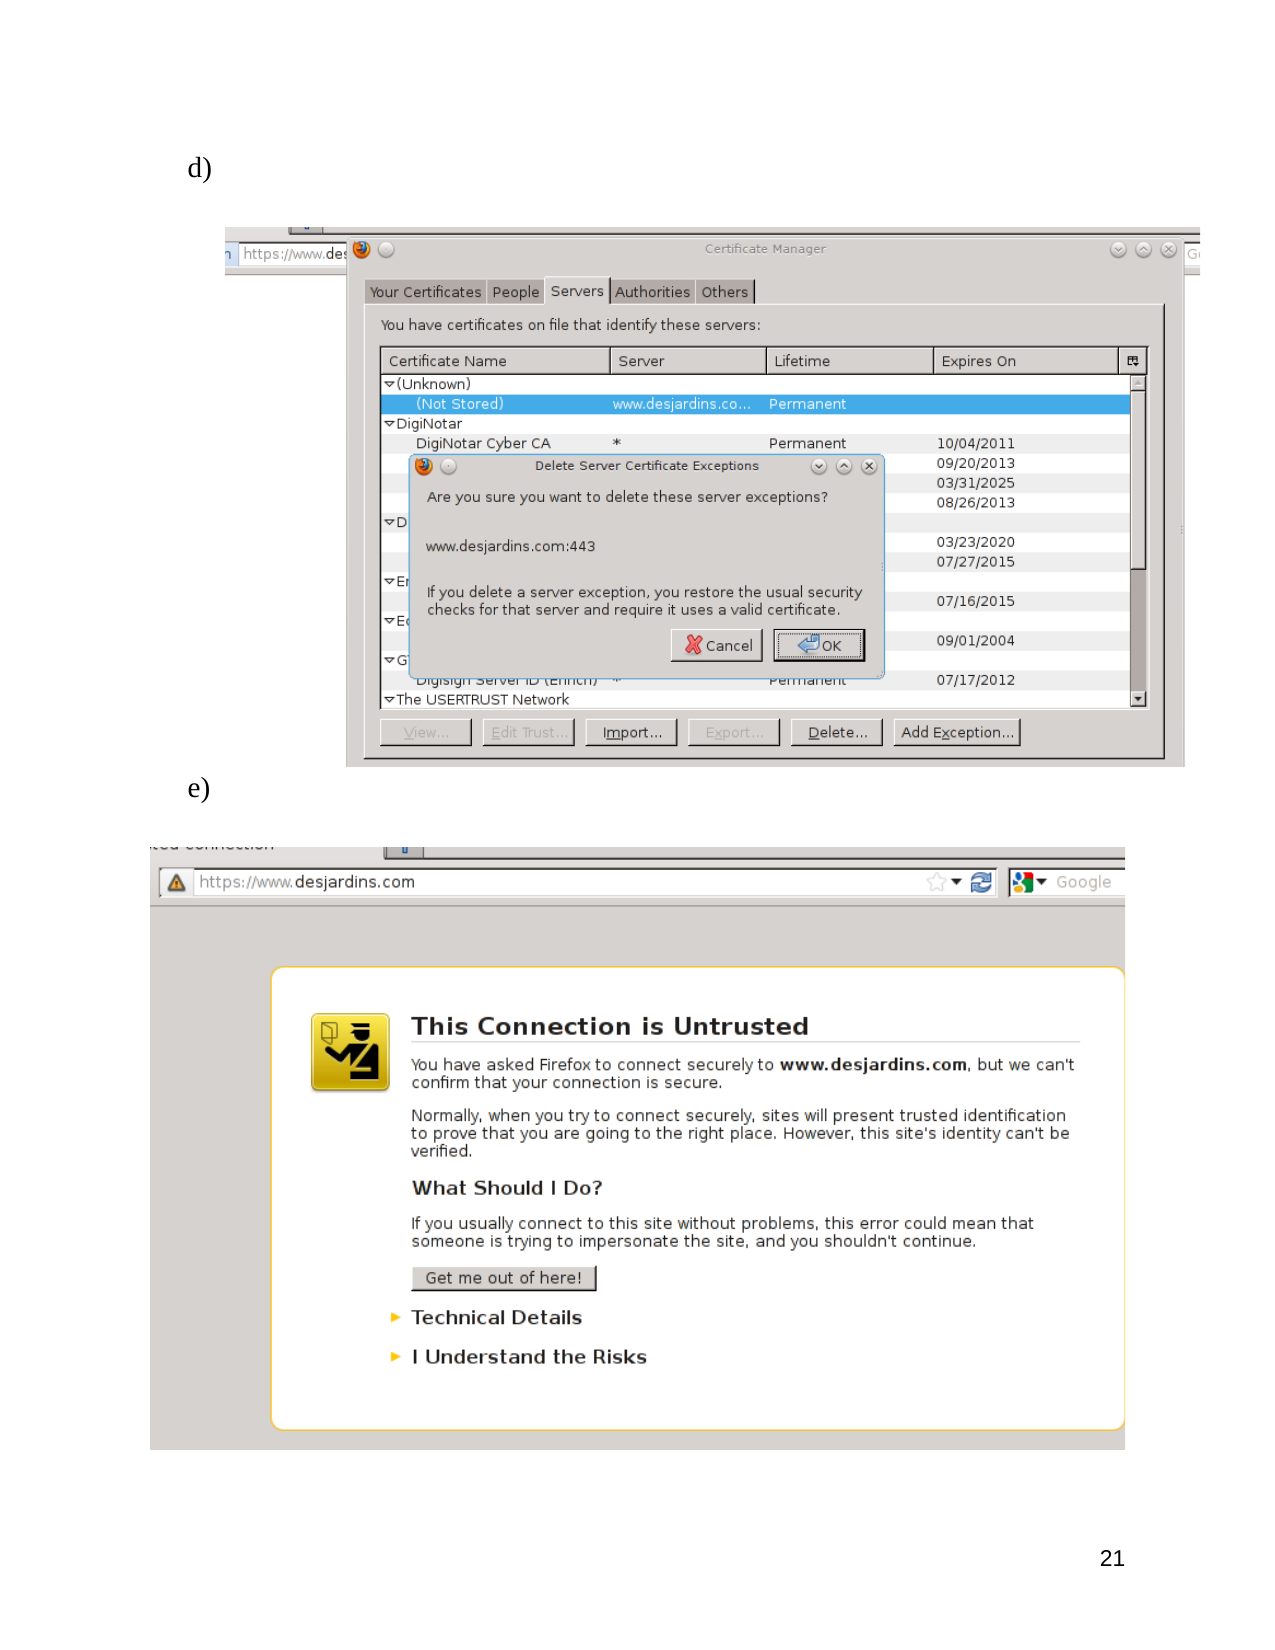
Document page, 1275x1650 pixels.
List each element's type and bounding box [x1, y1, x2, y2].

picture [225, 227, 1200, 767]
picture [150, 847, 1125, 1450]
